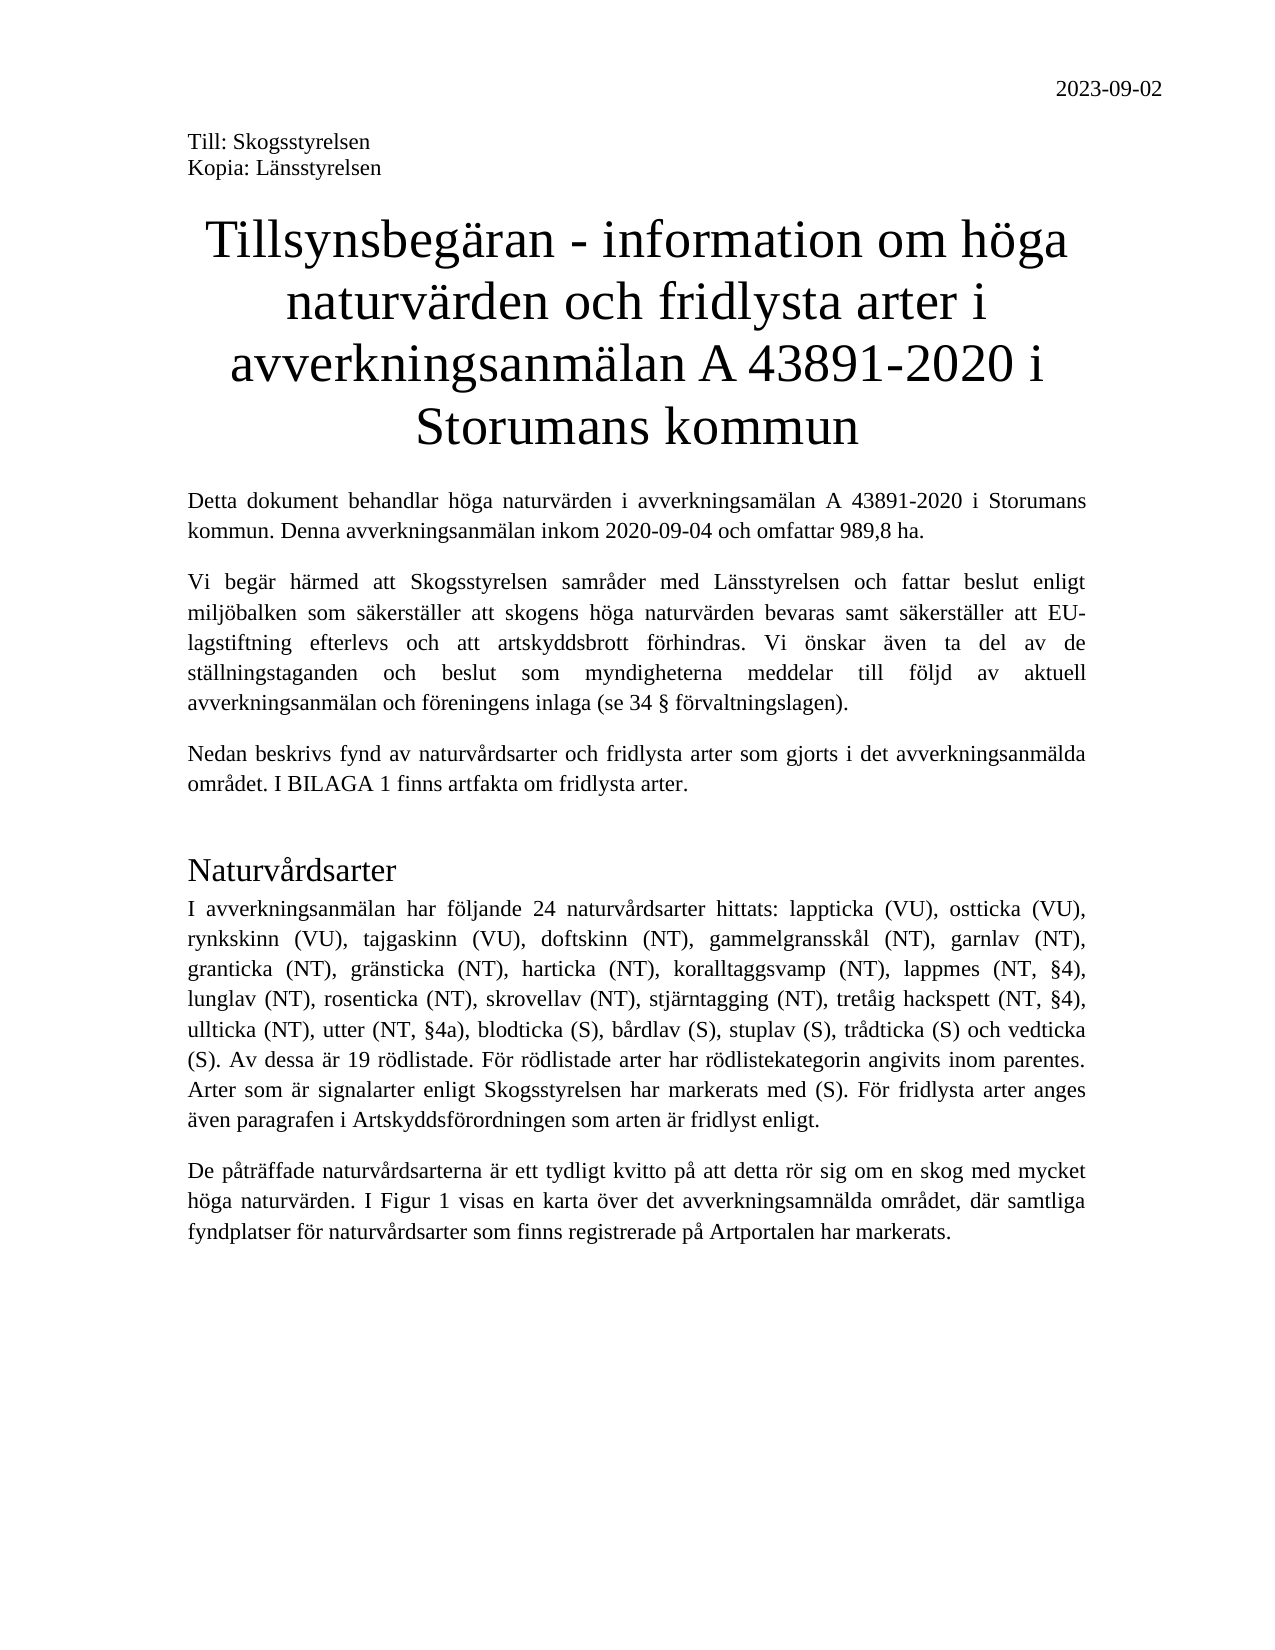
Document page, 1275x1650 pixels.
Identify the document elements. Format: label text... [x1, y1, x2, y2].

text I avverkningsanmälan har följande 24 naturvårdsarter hittats: lappticka (VU), ostticka (VU), rynkskinn (VU), tajgaskinn (VU), doftskinn (NT), gammelgransskål (NT), garnlav (NT), granticka (NT), gränsticka (NT), harticka (NT), koralltaggsvamp (NT), lappmes (NT, §4), lunglav (NT), rosenticka (NT), skrovellav (NT), stjärntagging (NT), tretåig hackspett (NT, §4), ullticka (NT), utter (NT, §4a), blodticka (S), bårdlav (S), stuplav (S), trådticka (S) och vedticka (S). Av dessa är 19 rödlistade. För rödlistade arter har rödlistekategorin angivits inom parentes. Arter som är signalarter enligt Skogsstyrelsen har markerats med (S). För fridlysta arter anges även paragrafen i Artskyddsförordningen som arten är fridlyst enligt. [187, 895, 1087, 1133]
title Tillsynsbegäran - information om höga naturvärden och fridlysta arter i avverkningsanmälan A 43891-2020 i Storumans kommun [187, 207, 1087, 456]
text Detta dokument behandlar höga naturvärden i avverkningsamälan A 43891-2020 i Storumans kommun. Denna avverkningsanmälan inkom 2020-09-04 och omfattar 989,8 ha. [187, 487, 1087, 544]
text De påträffade naturvårdsarterna är ett tydligt kvitto på att detta rör sig om en skog med mycket höga naturvärden. I Figur 1 visas en karta över det avverkningsamnälda området, där samtliga fyndplatser för naturvårdsarter som finns registrerade på Artportalen har markerats. [187, 1157, 1087, 1244]
text Nedan beskrivs fynd av naturvårdsarter och fridlysta arter som gjorts i det avverkningsanmälda området. I BILAGA 1 finns artfakta om fridlysta arter. [187, 740, 1087, 797]
text Vi begär härmed att Skogsstyrelsen samråder med Länsstyrelsen och fattar beslut enligt miljöbalken som säkerställer att skogens höga naturvärden bevaras samt säkerställer att EU-lagstiftning efterlevs och att artskyddsbrott förhindras. Vi önskar även ta del av de ställningstaganden och beslut som myndigheterna meddelar till följd av aktuell avverkningsanmälan och föreningens inlaga (se 34 § förvaltningslagen). [187, 568, 1087, 716]
subtitle Naturvårdsarter [187, 851, 1087, 889]
